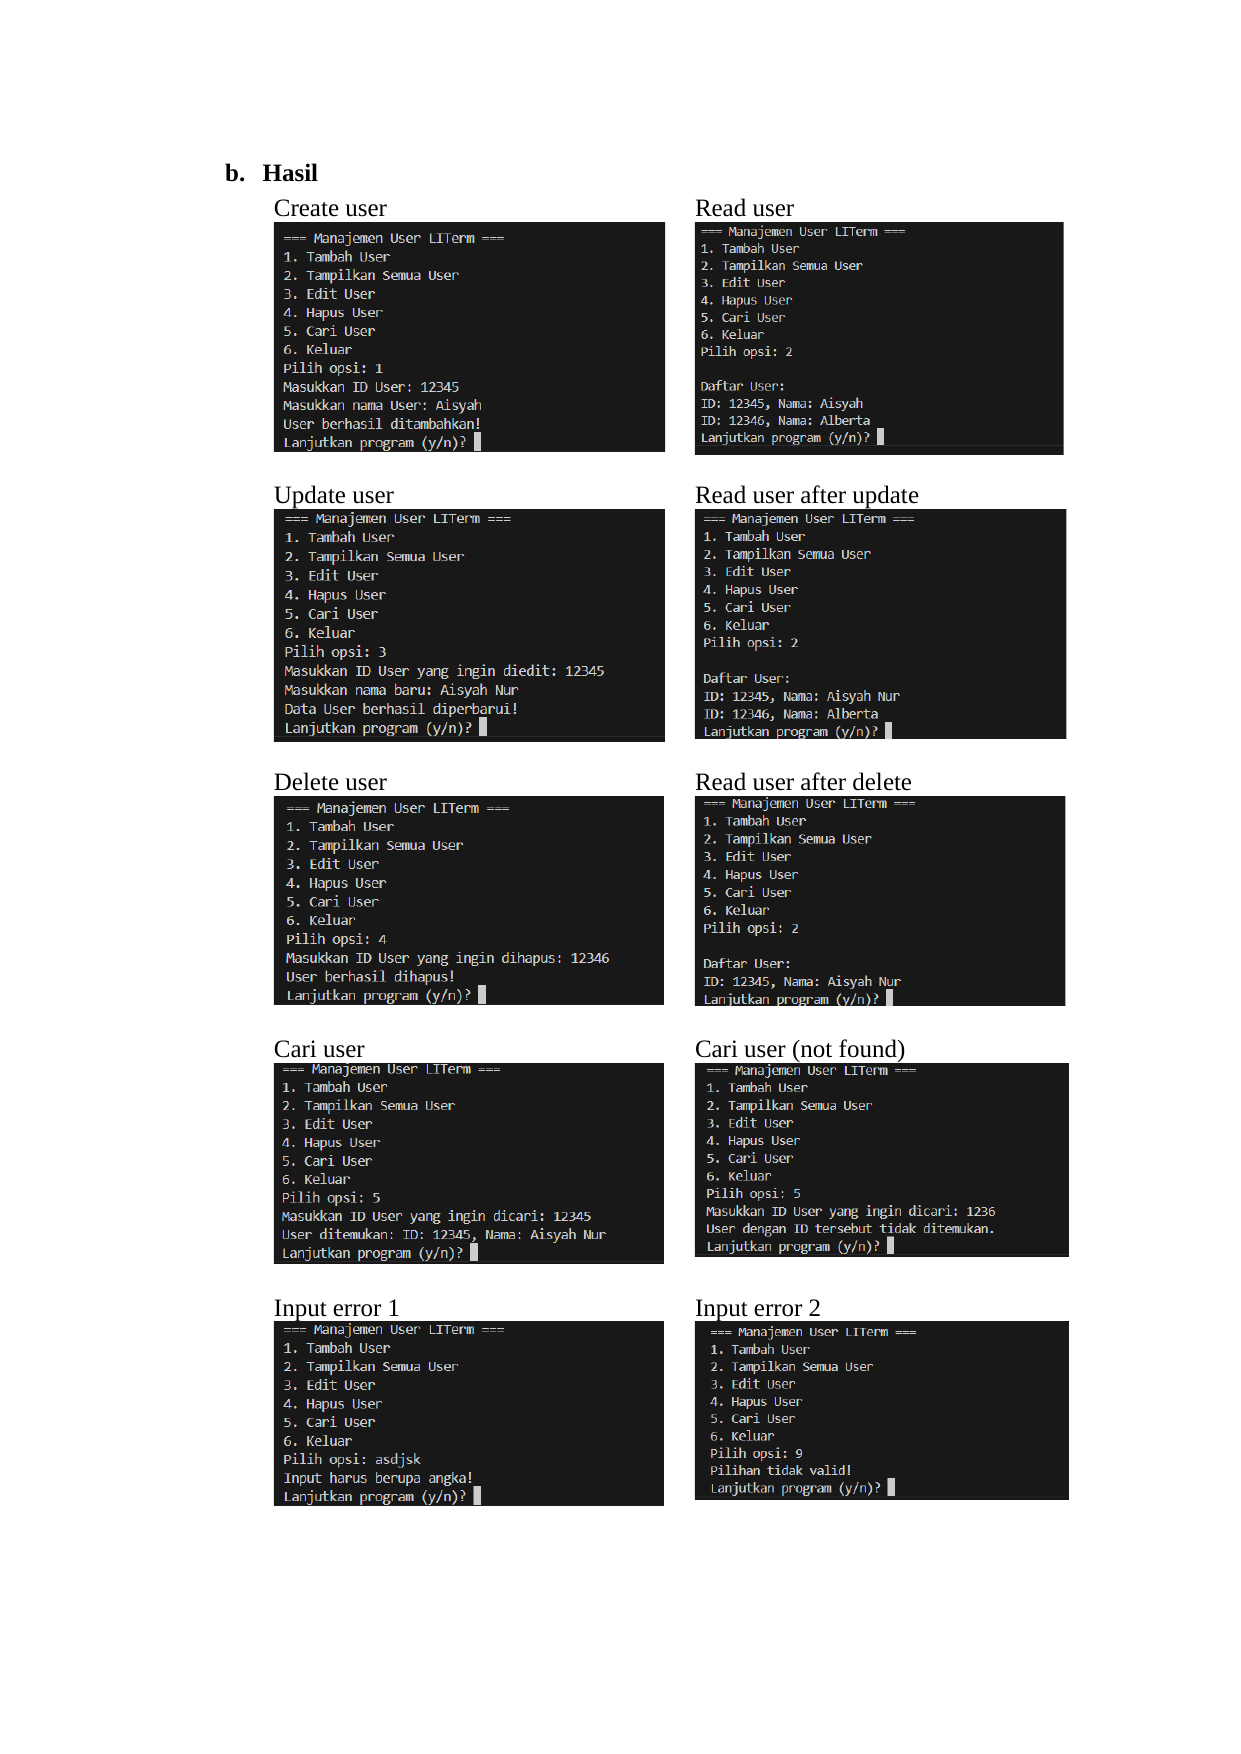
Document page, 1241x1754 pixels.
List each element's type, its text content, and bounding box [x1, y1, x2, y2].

table_cell Read user after delete [684, 768, 1090, 1034]
table_cell Delete user [263, 768, 683, 1034]
picture [694, 796, 1066, 1006]
picture [273, 796, 664, 1005]
table_cell Cari user (not found) [684, 1035, 1090, 1293]
picture [273, 1063, 664, 1264]
table_cell Input error 1 [263, 1293, 683, 1528]
table_cell Cari user [263, 1035, 683, 1293]
table_cell Input error 2 [684, 1293, 1090, 1528]
picture [694, 222, 1064, 455]
subtitle Hasil [225, 158, 1090, 187]
picture [694, 1321, 1069, 1500]
picture [273, 1321, 664, 1506]
picture [273, 509, 665, 742]
picture [694, 509, 1067, 739]
table_header Create user [263, 194, 683, 480]
table_cell Read user after update [684, 480, 1090, 767]
picture [694, 1063, 1069, 1257]
picture [273, 222, 666, 452]
table_header Read user [684, 194, 1090, 480]
table_cell Update user [263, 480, 683, 767]
